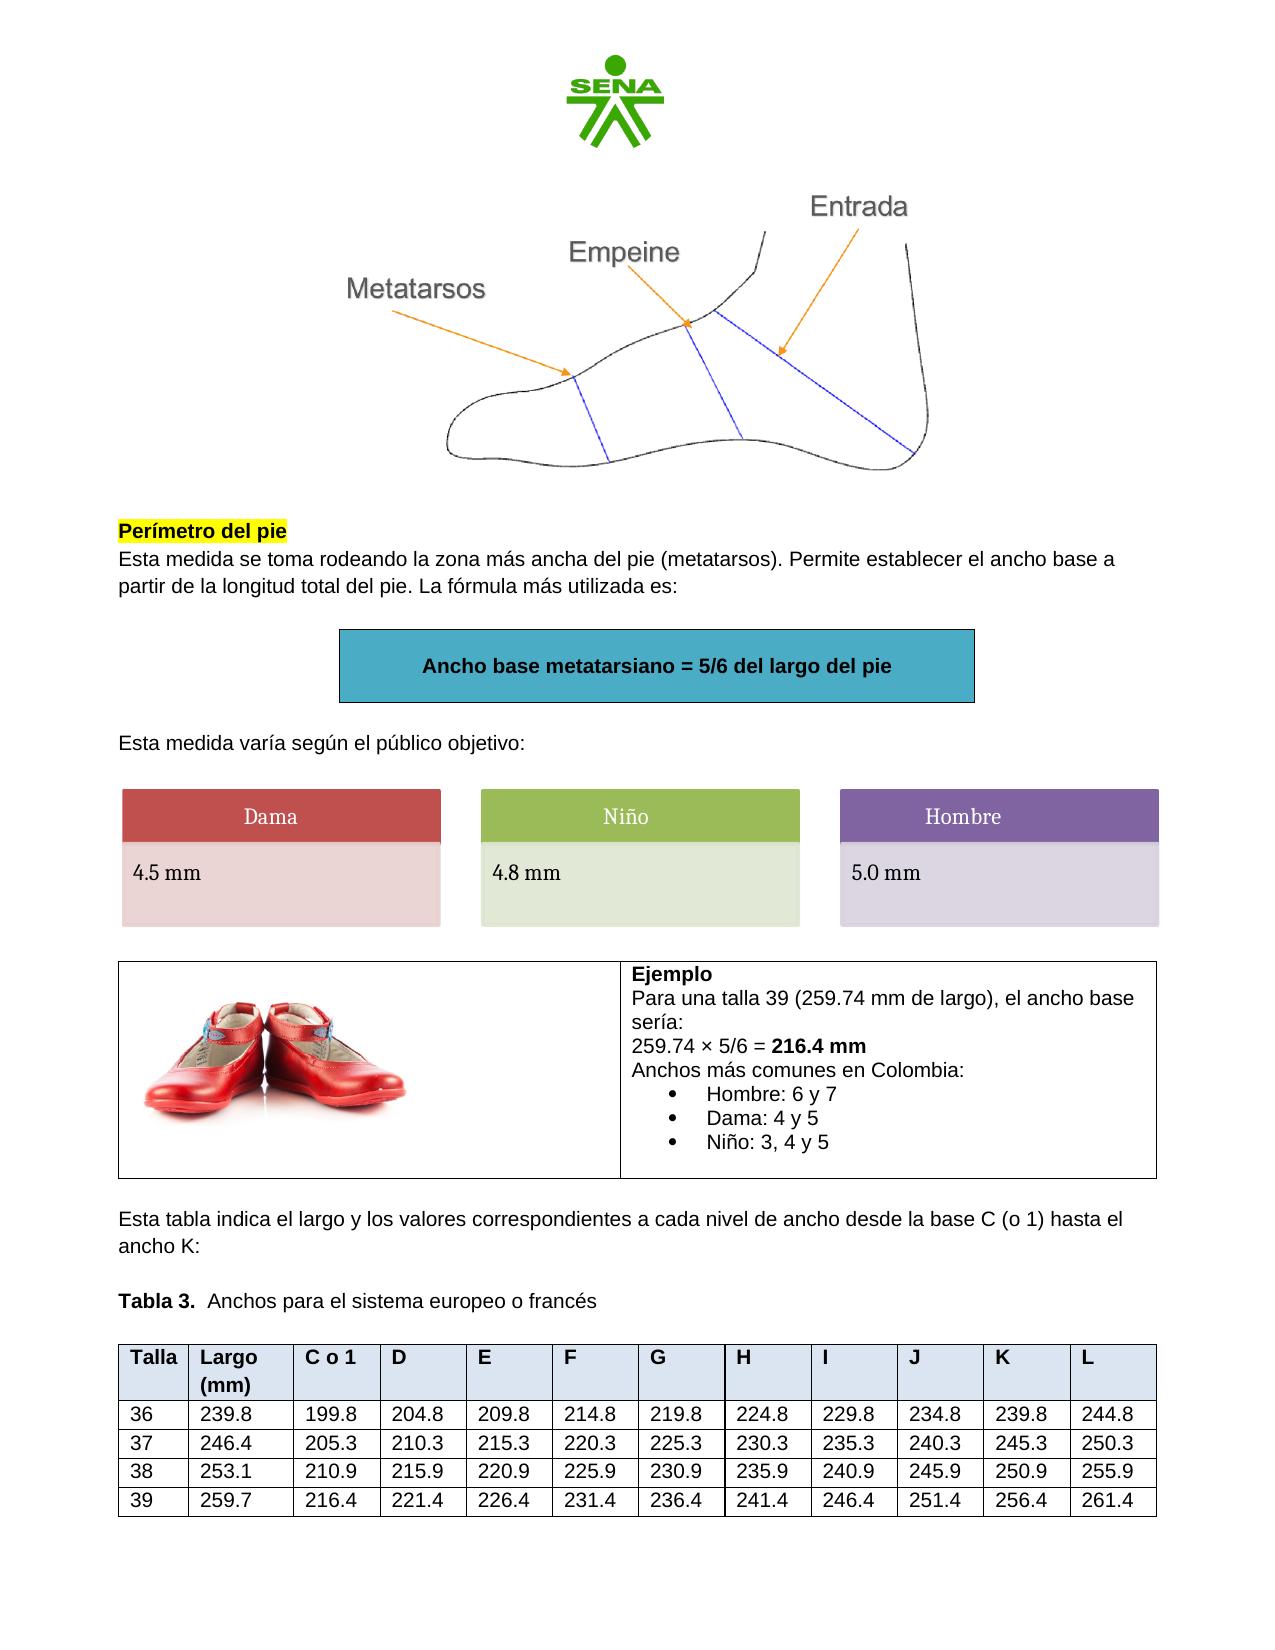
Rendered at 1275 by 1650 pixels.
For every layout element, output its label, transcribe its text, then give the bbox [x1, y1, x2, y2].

table_cell 216.4 [294, 1488, 380, 1516]
table_cell 215.3 [467, 1430, 552, 1458]
table_header Ejemplo Para una talla 39 (259.74 mm de largo), el ancho base sería: 259.74 × 5/6 = 216.4 mm Anchos más comunes en Colombia: Hombre: 6 y 7 Dama: 4 y 5 Niño: 3, 4 y 5 [621, 962, 1156, 1178]
table_cell 204.8 [381, 1401, 466, 1429]
table_cell 235.3 [812, 1430, 897, 1458]
table_cell 261.4 [1071, 1488, 1156, 1516]
table_cell 239.8 [984, 1401, 1070, 1429]
table_cell 246.4 [812, 1488, 897, 1516]
table_cell 225.9 [553, 1459, 638, 1487]
table_cell 236.4 [639, 1488, 724, 1516]
table_header H [726, 1345, 811, 1400]
table_cell 210.9 [294, 1459, 380, 1487]
table_header L [1071, 1345, 1156, 1400]
table_cell 255.9 [1071, 1459, 1156, 1487]
table_header Ancho base metatarsiano = 5/6 del largo del pie [340, 630, 974, 702]
text Tabla 3. Anchos para el sistema europeo o francés [118, 1289, 1157, 1313]
table_cell 229.8 [812, 1401, 897, 1429]
table_header Talla [119, 1345, 188, 1400]
text Esta medida varía según el público objetivo: [118, 731, 1157, 755]
table_cell 259.7 [189, 1488, 293, 1516]
table_cell 256.4 [984, 1488, 1070, 1516]
picture [327, 177, 948, 488]
table_cell 225.3 [639, 1430, 724, 1458]
table_cell 215.9 [381, 1459, 466, 1487]
table_cell 240.3 [898, 1430, 983, 1458]
table_cell 239.8 [189, 1401, 293, 1429]
table_cell 235.9 [726, 1459, 811, 1487]
table_cell 39 [119, 1488, 188, 1516]
table_header E [467, 1345, 552, 1400]
table_cell 220.3 [553, 1430, 638, 1458]
text Esta tabla indica el largo y los valores correspondientes a cada nivel de ancho desde la base C (o 1) hasta el ancho K: [118, 1207, 1157, 1258]
text Perímetro del pie Esta medida se toma rodeando la zona más ancha del pie (metatarsos). Permite establecer el ancho base a partir de la longitud total del pie. La fórmula más utilizada es: [118, 519, 1157, 598]
table_header D [381, 1345, 466, 1400]
table_cell 219.8 [639, 1401, 724, 1429]
table_cell 205.3 [294, 1430, 380, 1458]
table_header J [898, 1345, 983, 1400]
table_cell 230.9 [639, 1459, 724, 1487]
table_header Largo (mm) [189, 1345, 293, 1400]
table_cell 199.8 [294, 1401, 380, 1429]
table_cell 230.3 [726, 1430, 811, 1458]
table_cell 250.9 [984, 1459, 1070, 1487]
table_cell 210.3 [381, 1430, 466, 1458]
table_cell 245.9 [898, 1459, 983, 1487]
table_cell 37 [119, 1430, 188, 1458]
table_cell 234.8 [898, 1401, 983, 1429]
table_cell 245.3 [984, 1430, 1070, 1458]
table_cell 241.4 [726, 1488, 811, 1516]
table_header I [812, 1345, 897, 1400]
table_cell 226.4 [467, 1488, 552, 1516]
table_cell 214.8 [553, 1401, 638, 1429]
table_cell 244.8 [1071, 1401, 1156, 1429]
table_cell 209.8 [467, 1401, 552, 1429]
table_cell 38 [119, 1459, 188, 1487]
table_cell 221.4 [381, 1488, 466, 1516]
table_header K [984, 1345, 1070, 1400]
picture [129, 962, 417, 1153]
table_cell 36 [119, 1401, 188, 1429]
table_cell 246.4 [189, 1430, 293, 1458]
table_cell 224.8 [726, 1401, 811, 1429]
table_header G [639, 1345, 724, 1400]
table_header [119, 962, 620, 1178]
picture [566, 55, 664, 148]
table_cell 220.9 [467, 1459, 552, 1487]
table_header C o 1 [294, 1345, 380, 1400]
table_cell 231.4 [553, 1488, 638, 1516]
table_cell 240.9 [812, 1459, 897, 1487]
table_cell 251.4 [898, 1488, 983, 1516]
table_header F [553, 1345, 638, 1400]
table_cell 250.3 [1071, 1430, 1156, 1458]
table_cell 253.1 [189, 1459, 293, 1487]
